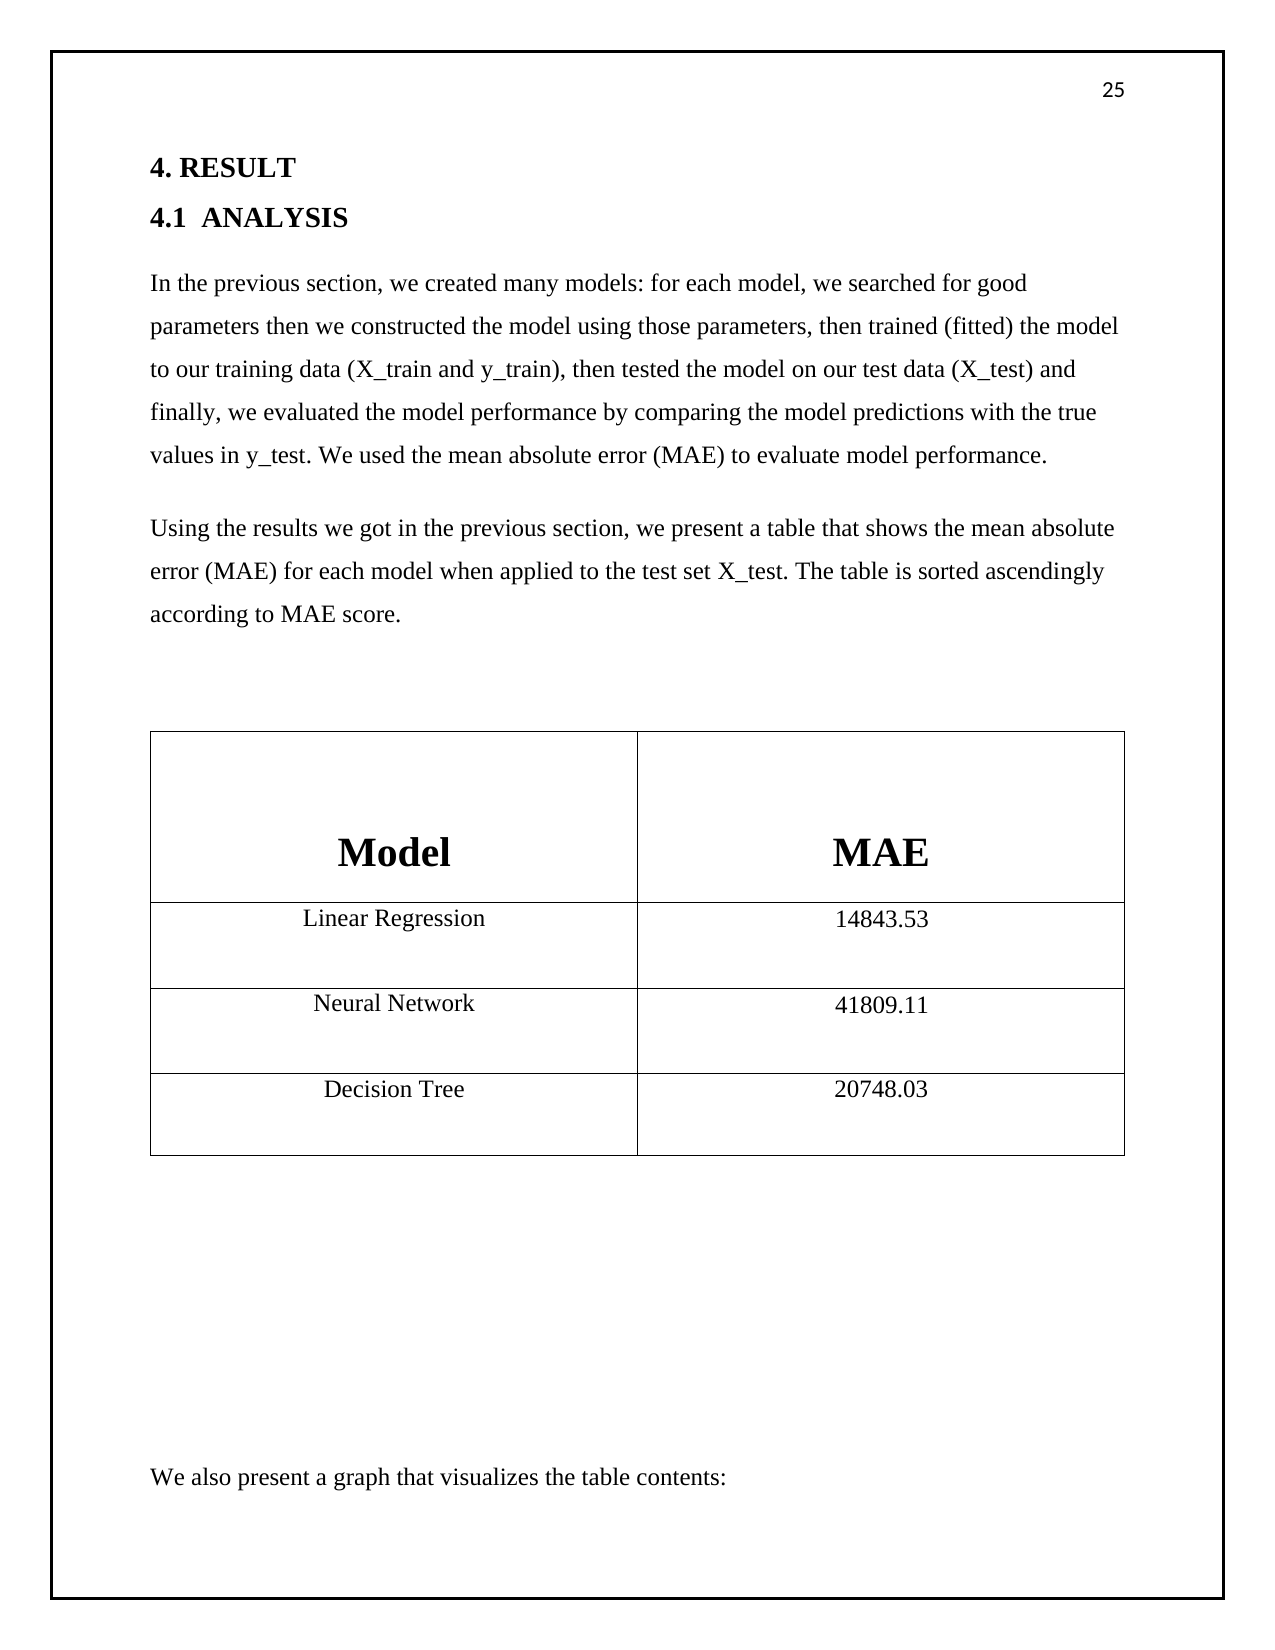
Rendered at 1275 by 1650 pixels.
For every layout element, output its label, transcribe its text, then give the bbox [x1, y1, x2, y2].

table_cell [638, 989, 1124, 1073]
table_cell Decision Tree [151, 1074, 637, 1155]
text In the previous section, we created many models: for each model, we searched for good parameters then we constructed the model using those parameters, then trained (fitted) the model to our training data (X_train and y_train), then tested the model on our test data (X_test) and finally, we evaluated the model performance by comparing the model predictions with the true values in y_test. We used the mean absolute error (MAE) to evaluate model performance. [150, 268, 1125, 469]
table_header MAE [638, 732, 1124, 902]
table_cell [638, 903, 1124, 987]
table_header Model [151, 732, 637, 902]
text 4.1 ANALYSIS [150, 200, 1125, 234]
subtitle 4. RESULT [150, 150, 1125, 183]
table_cell Linear Regression [151, 903, 637, 987]
text Using the results we got in the previous section, we present a table that shows the mean absolute error (MAE) for each model when applied to the test set X_test. The table is sorted ascendingly according to MAE score. [150, 513, 1125, 628]
table_cell Neural Network [151, 989, 637, 1073]
table_cell 20748.03 [638, 1074, 1124, 1155]
text We also present a graph that visualizes the table contents: [150, 1462, 1125, 1490]
